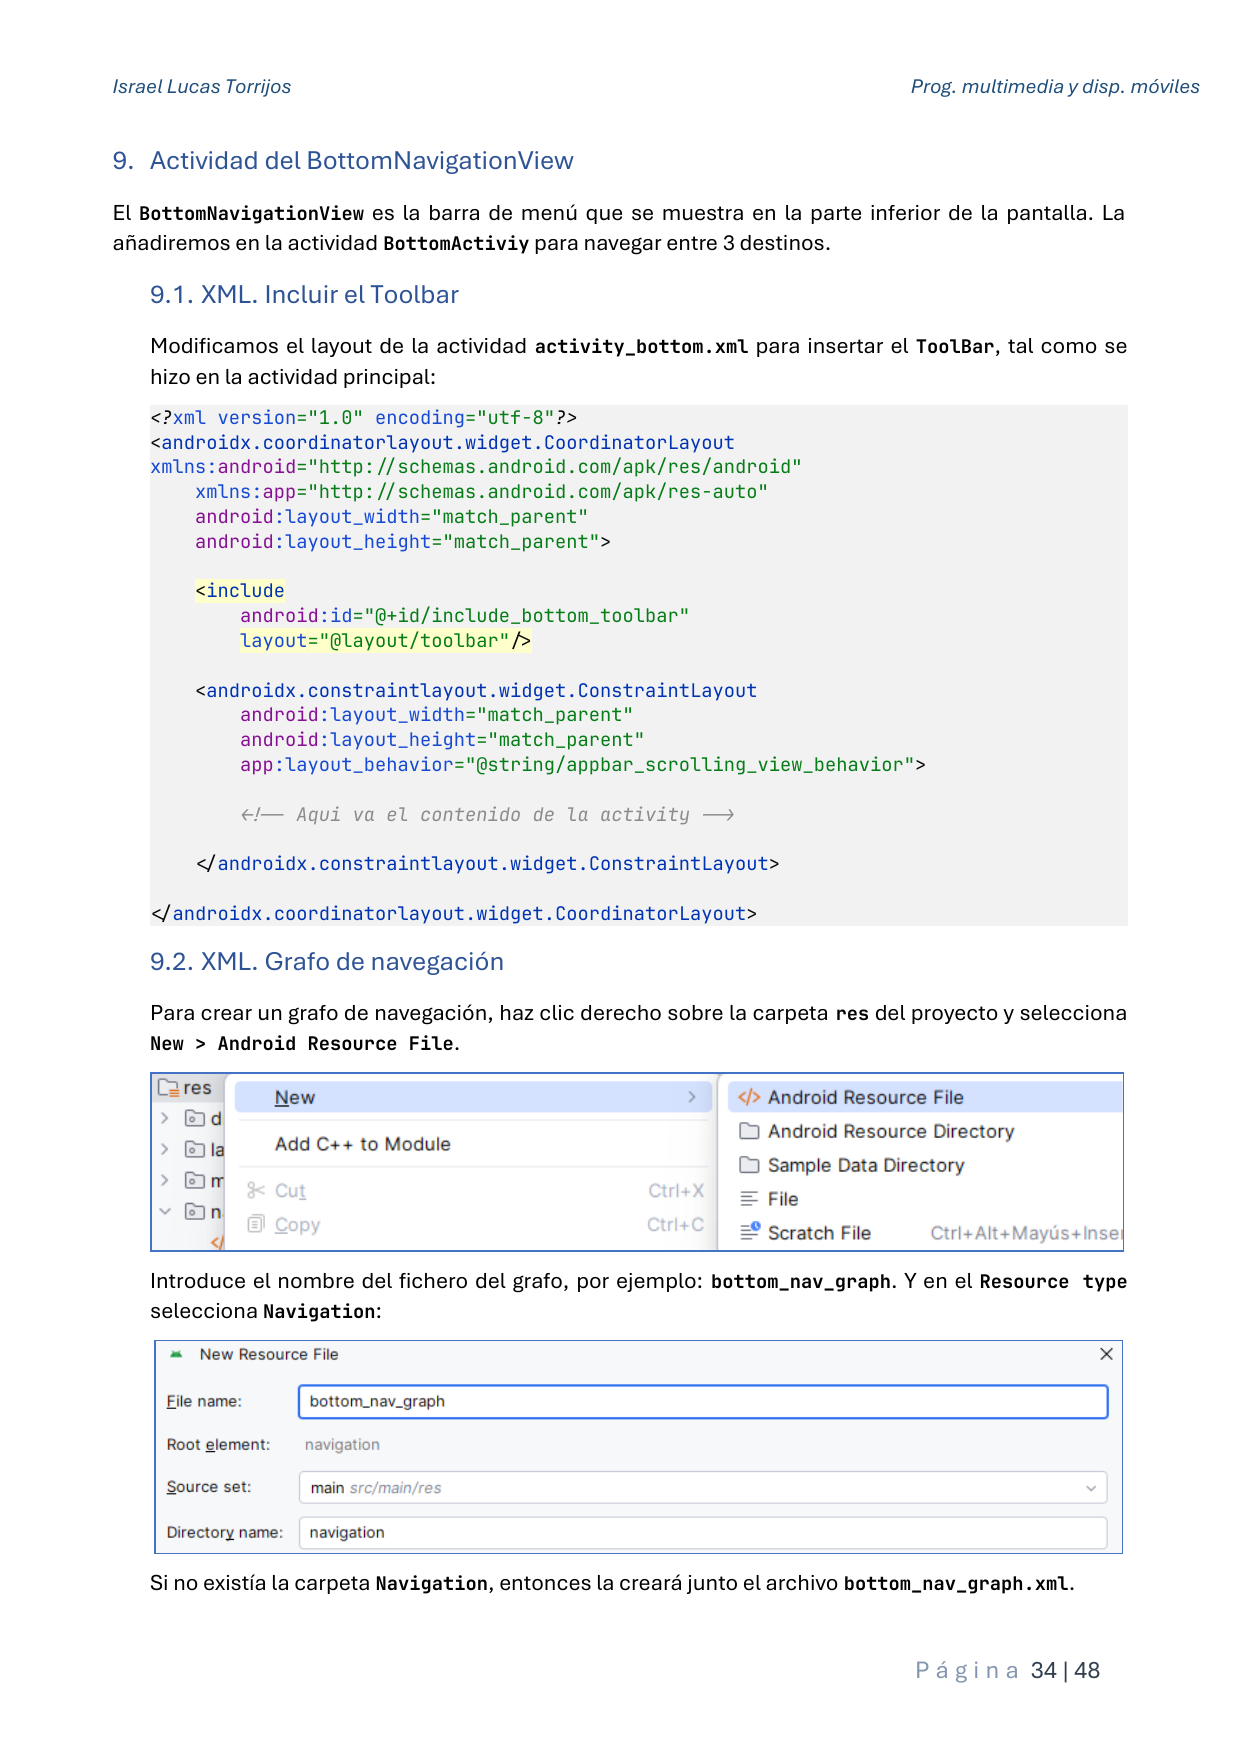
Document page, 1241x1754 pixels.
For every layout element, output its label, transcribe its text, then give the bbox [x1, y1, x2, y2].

text Si no existía la carpeta Navigation, entonces la creará junto el archivo bottom_nav_graph.xml. [150, 1569, 1128, 1597]
text El BottomNavigationView es la barra de menú que se muestra en la parte inferior de la pantalla. La añadiremos en la actividad BottomActiviy para navegar entre 3 destinos. [112, 199, 1128, 257]
picture [156, 1341, 1122, 1553]
text <?xml version="1.0" encoding="utf-8"?> <androidx.coordinatorlayout.widget.CoordinatorLayout xmlns:android="http://schemas.android.com/apk/res/android" xmlns:app="http://schemas.android.com/apk/res-auto" android:layout_width="match_parent" android:layout_height="match_parent"> <include android:id="@+id/include_bottom_toolbar" layout="@layout/toolbar"/> <androidx.constraintlayout.widget.ConstraintLayout android:layout_width="match_parent" android:layout_height="match_parent" app:layout_behavior="@string/appbar_scrolling_view_behavior"> <!-- Aqui va el contenido de la activity --> </androidx.constraintlayout.widget.ConstraintLayout> </androidx.coordinatorlayout.widget.CoordinatorLayout> [150, 405, 1128, 926]
subtitle XML. Grafo de navegación [150, 944, 1128, 978]
picture [152, 1074, 1123, 1250]
text Modificamos el layout de la actividad activity_bottom.xml para insertar el ToolBar, tal como se hizo en la actividad principal: [150, 332, 1128, 391]
subtitle Actividad del BottomNavigationView [112, 144, 1128, 177]
text Introduce el nombre del fichero del grafo, por ejemplo: bottom_nav_graph. Y en el Resource type selecciona Navigation: [150, 1267, 1128, 1325]
subtitle XML. Incluir el Toolbar [150, 278, 1128, 311]
text Para crear un grafo de navegación, haz clic derecho sobre la carpeta res del proyecto y selecciona New > Android Resource File. [150, 999, 1128, 1057]
